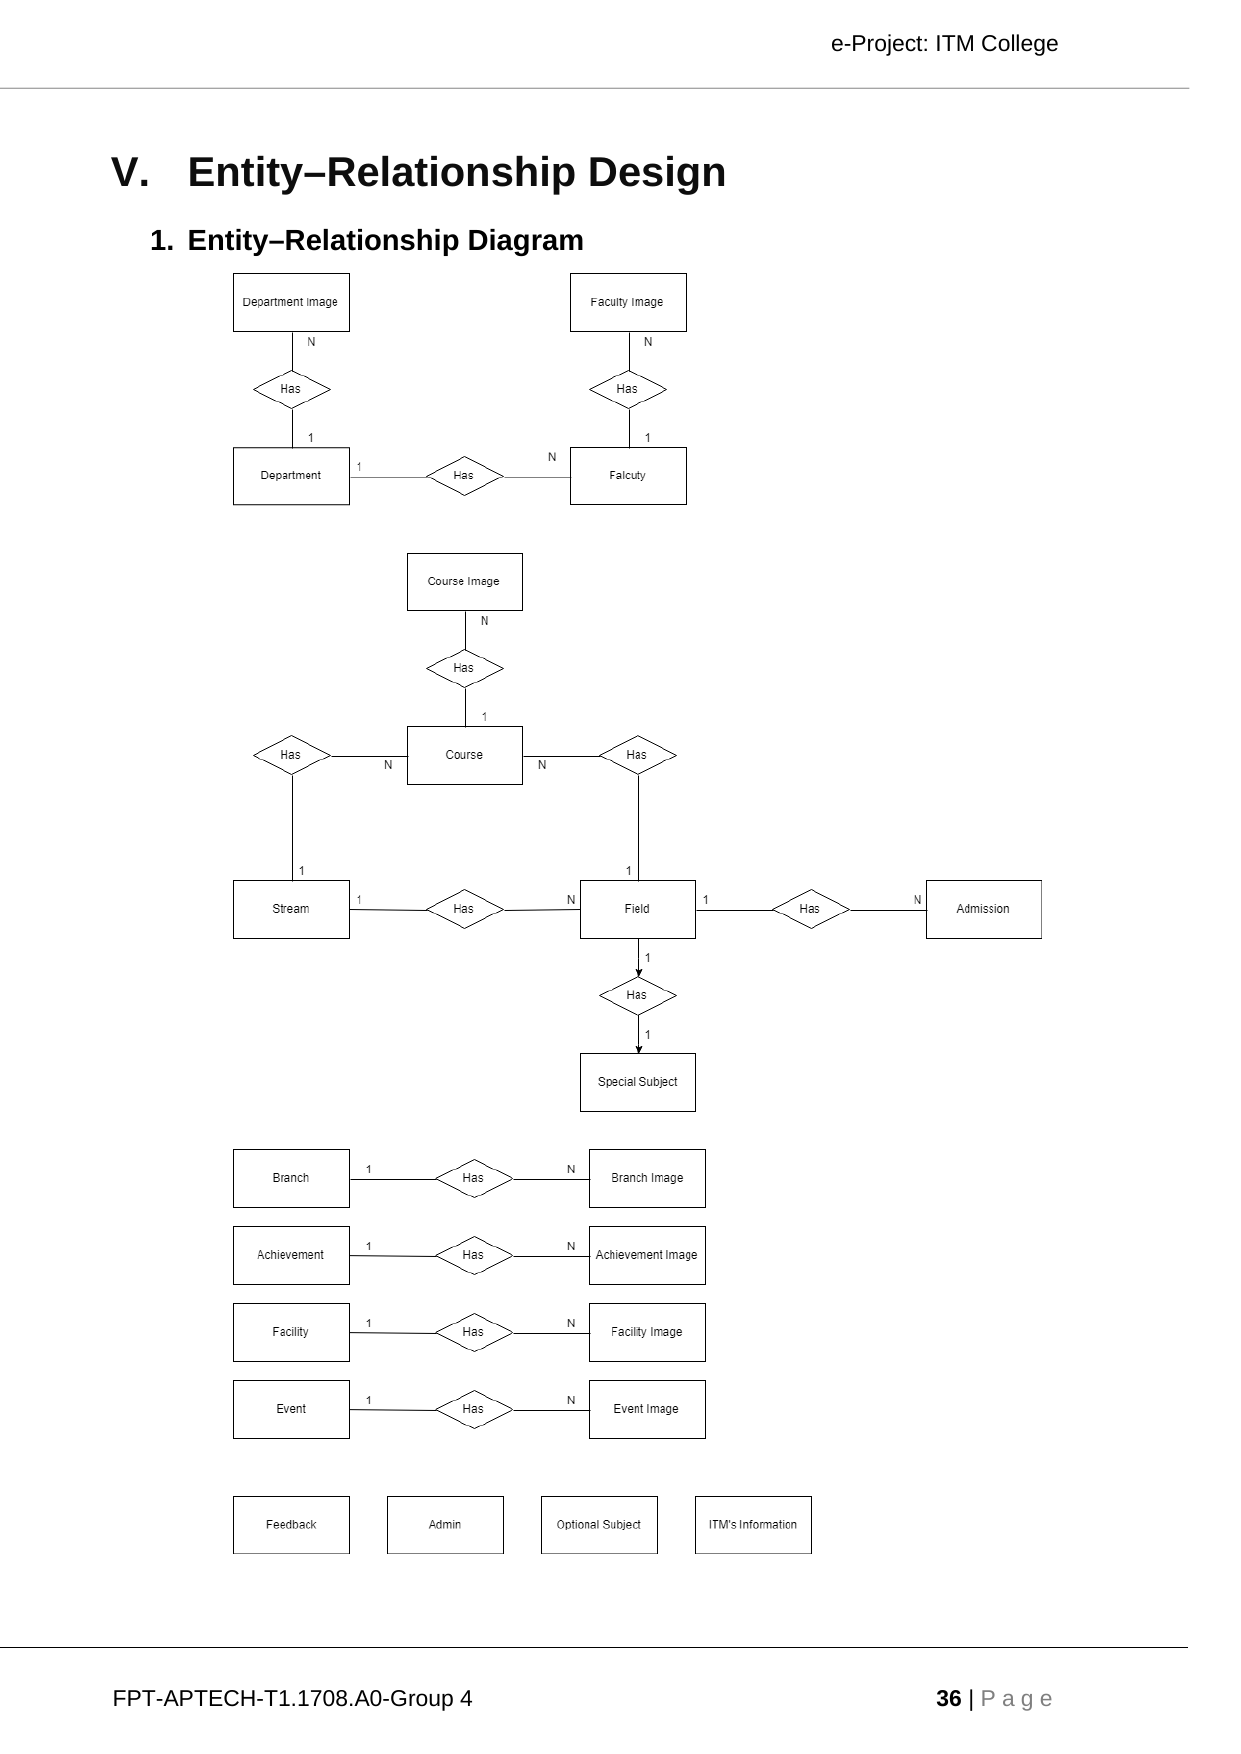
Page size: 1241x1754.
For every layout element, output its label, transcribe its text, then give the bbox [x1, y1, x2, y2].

list Entity–Relationship Diagram [150, 223, 1162, 256]
picture [233, 273, 1042, 1554]
list Entity–Relationship Design [150, 147, 1162, 195]
